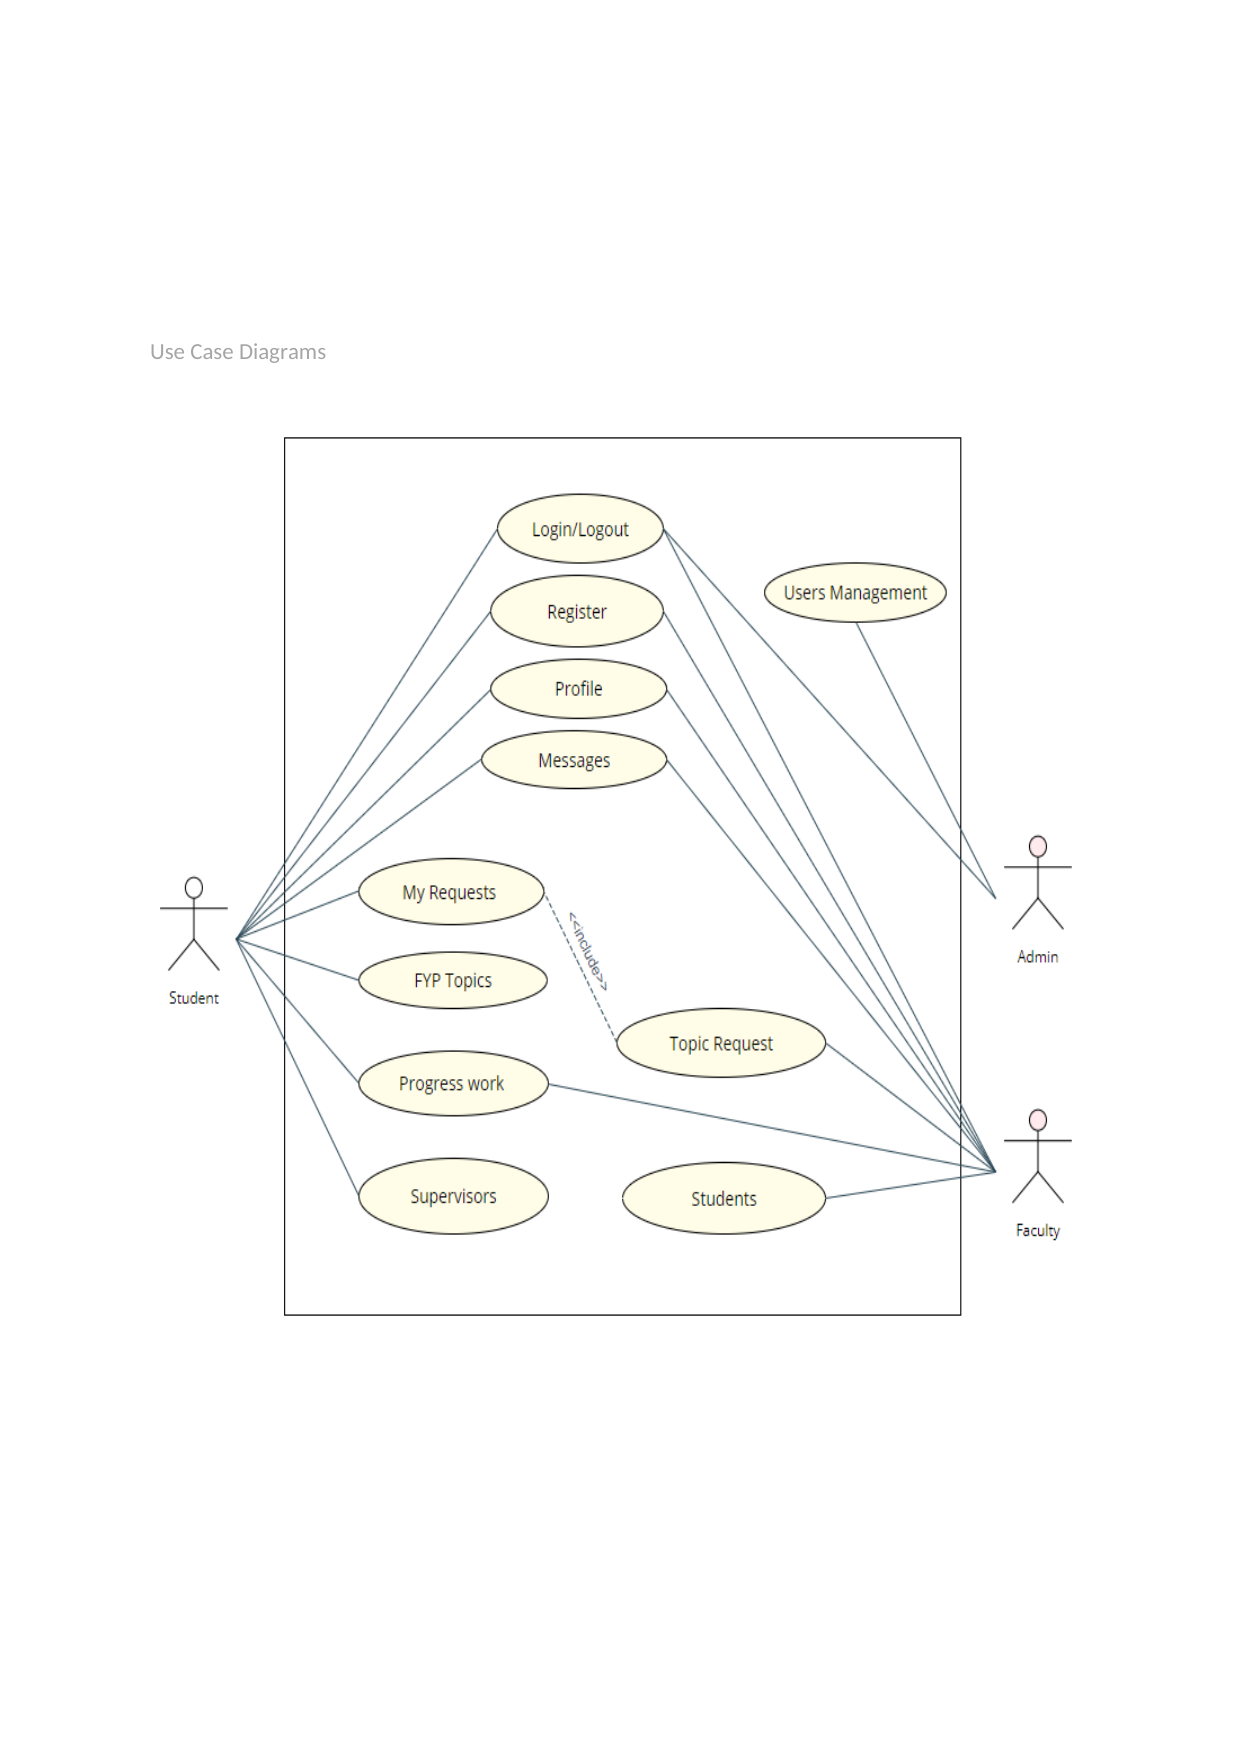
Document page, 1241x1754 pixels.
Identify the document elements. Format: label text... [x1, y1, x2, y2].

picture [150, 414, 1091, 1360]
subtitle Use Case Diagrams [150, 337, 1090, 366]
